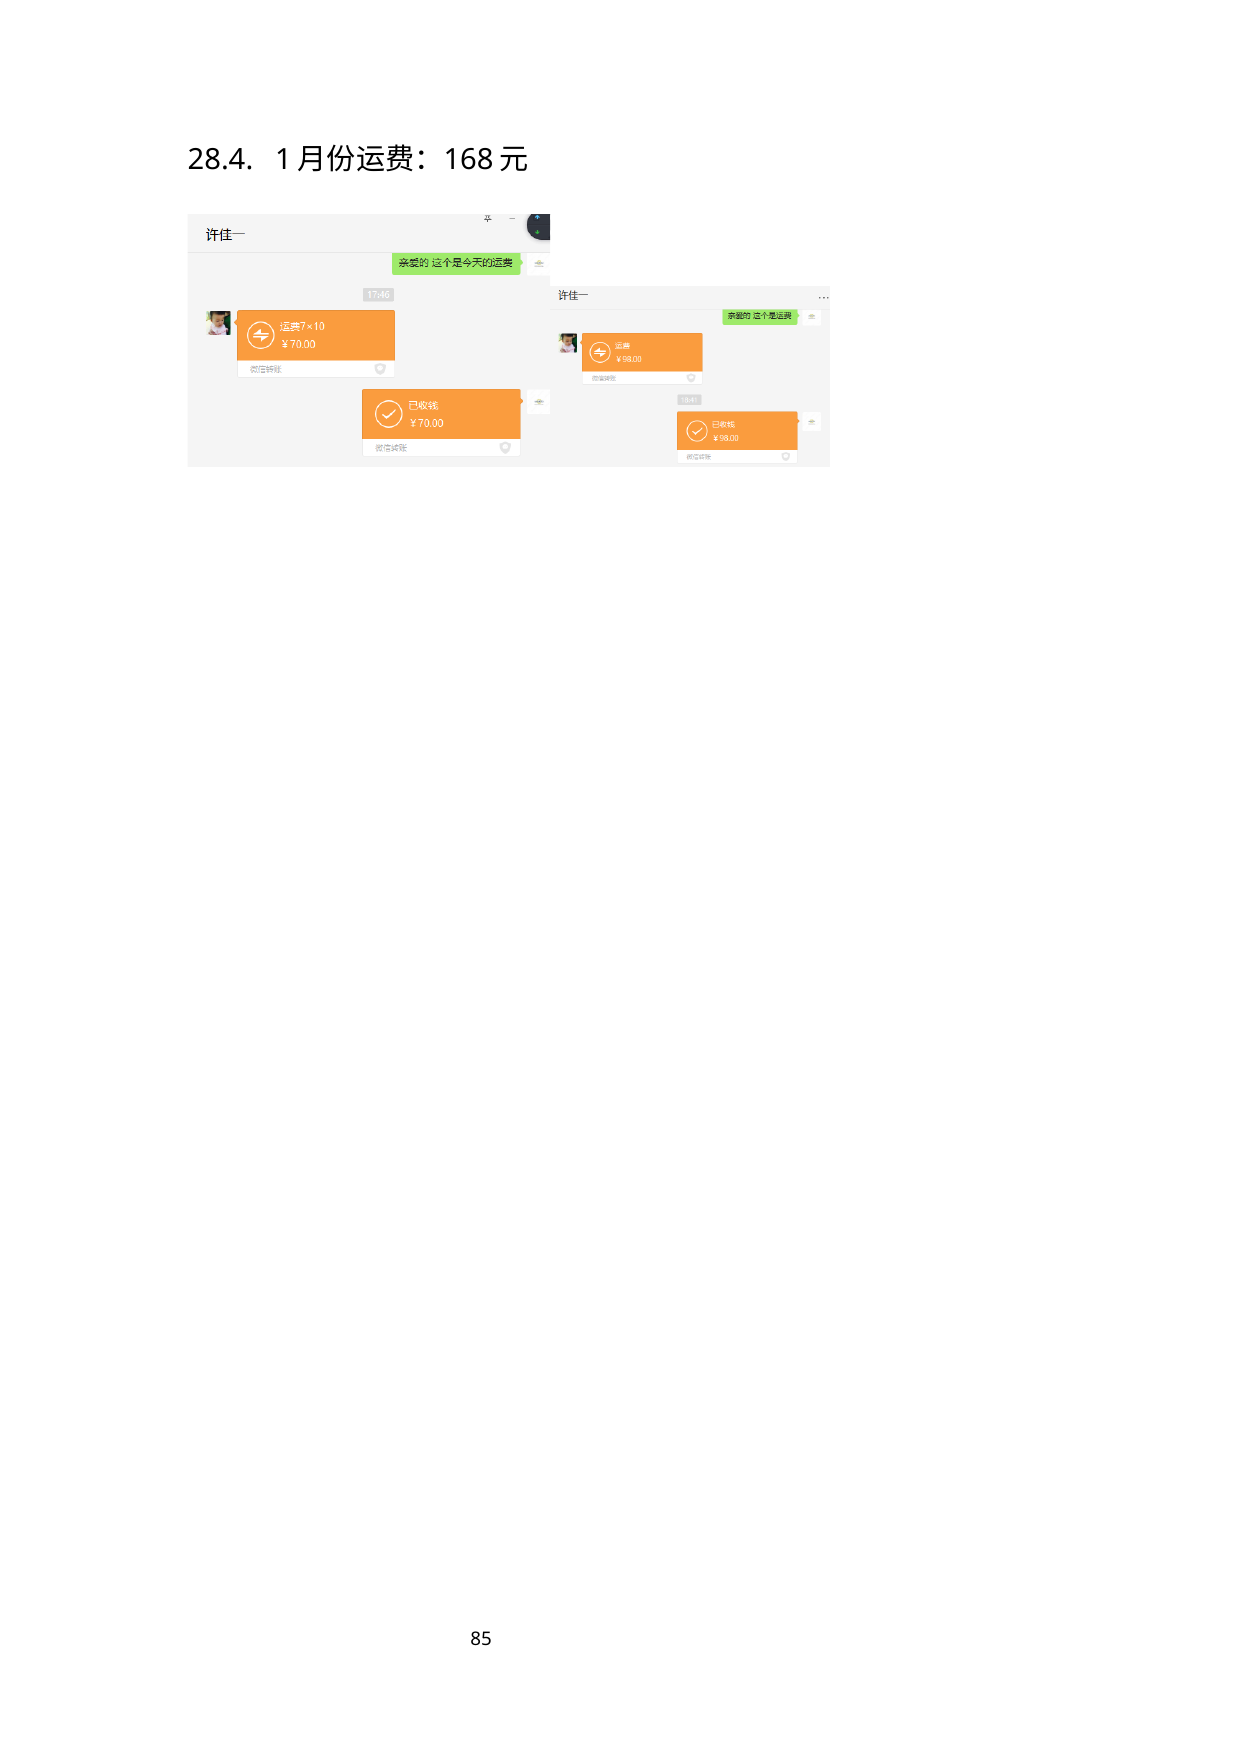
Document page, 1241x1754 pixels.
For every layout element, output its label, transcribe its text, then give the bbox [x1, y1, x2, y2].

picture [187, 214, 830, 467]
subtitle 1月份运费：168元 [187, 124, 1053, 189]
